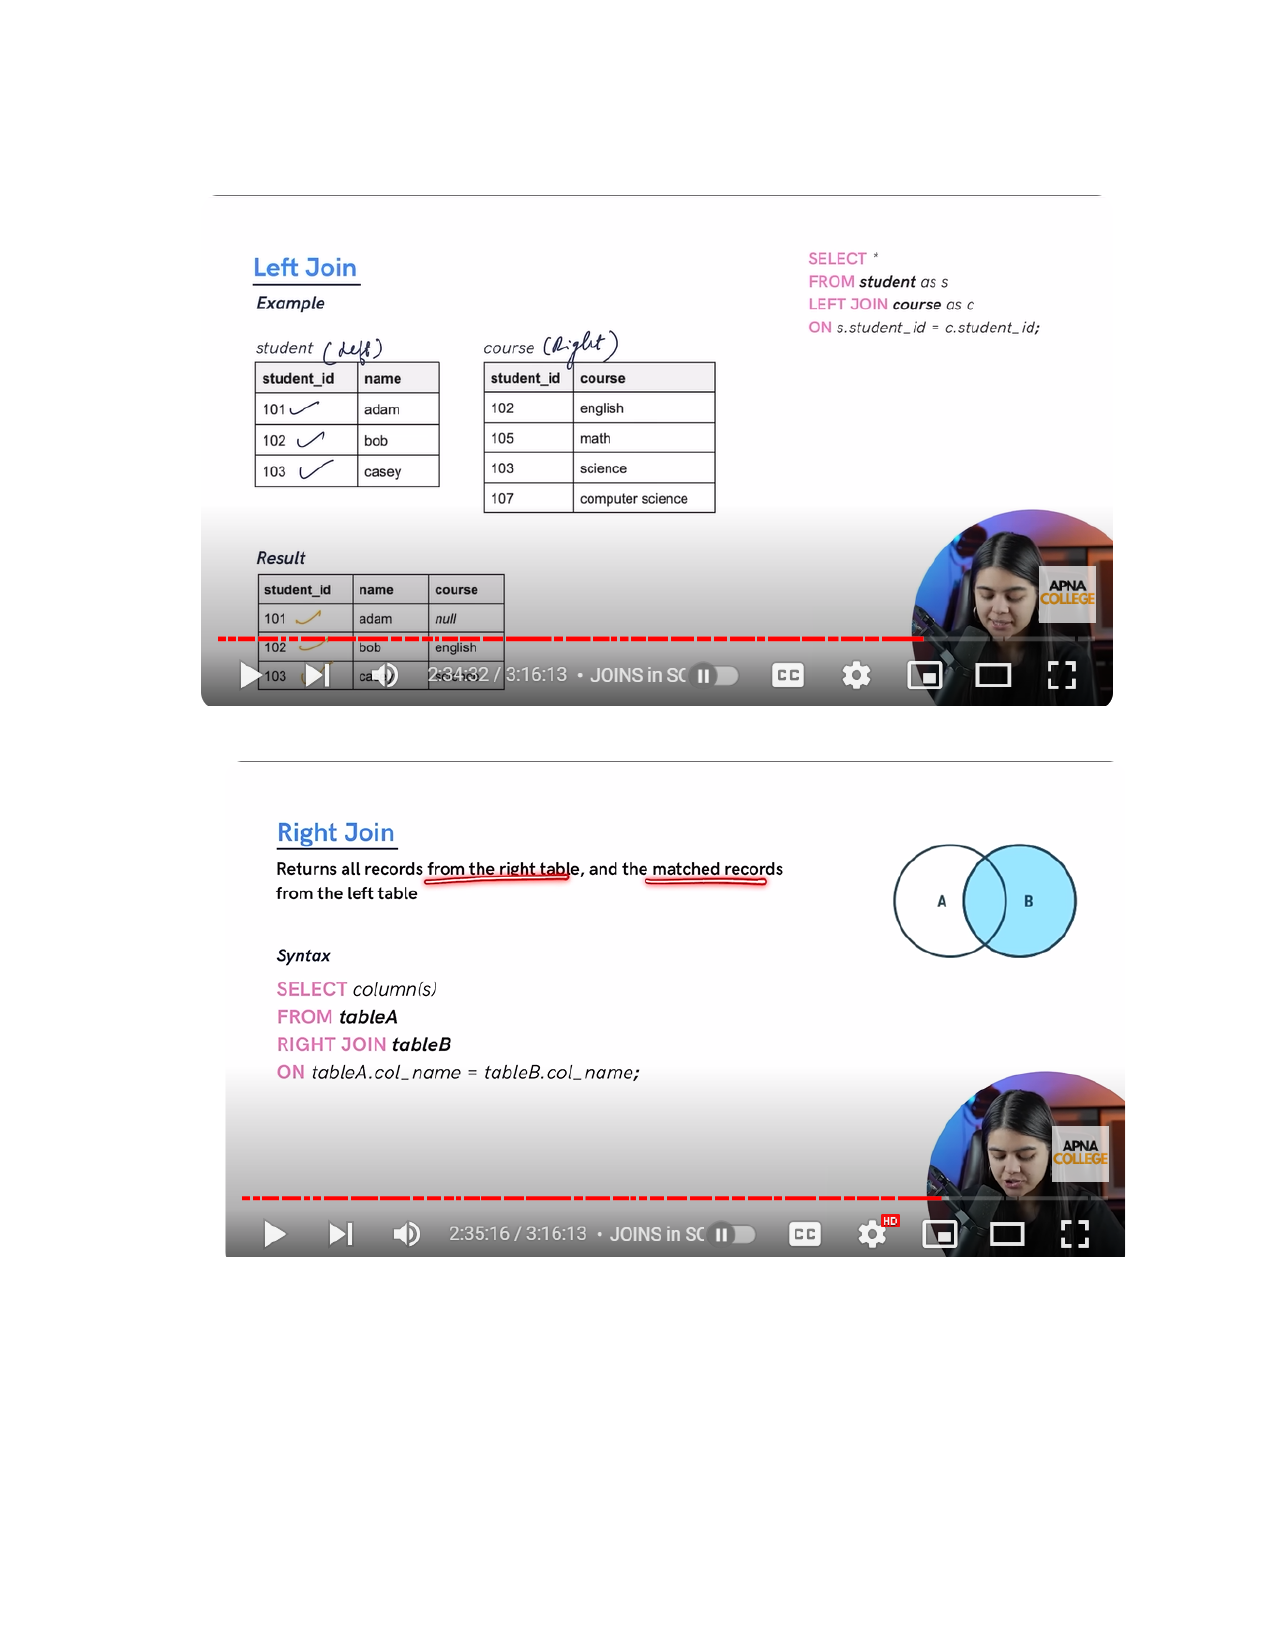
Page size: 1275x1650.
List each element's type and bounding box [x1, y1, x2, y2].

picture [150, 150, 1125, 706]
picture [150, 724, 1125, 1257]
